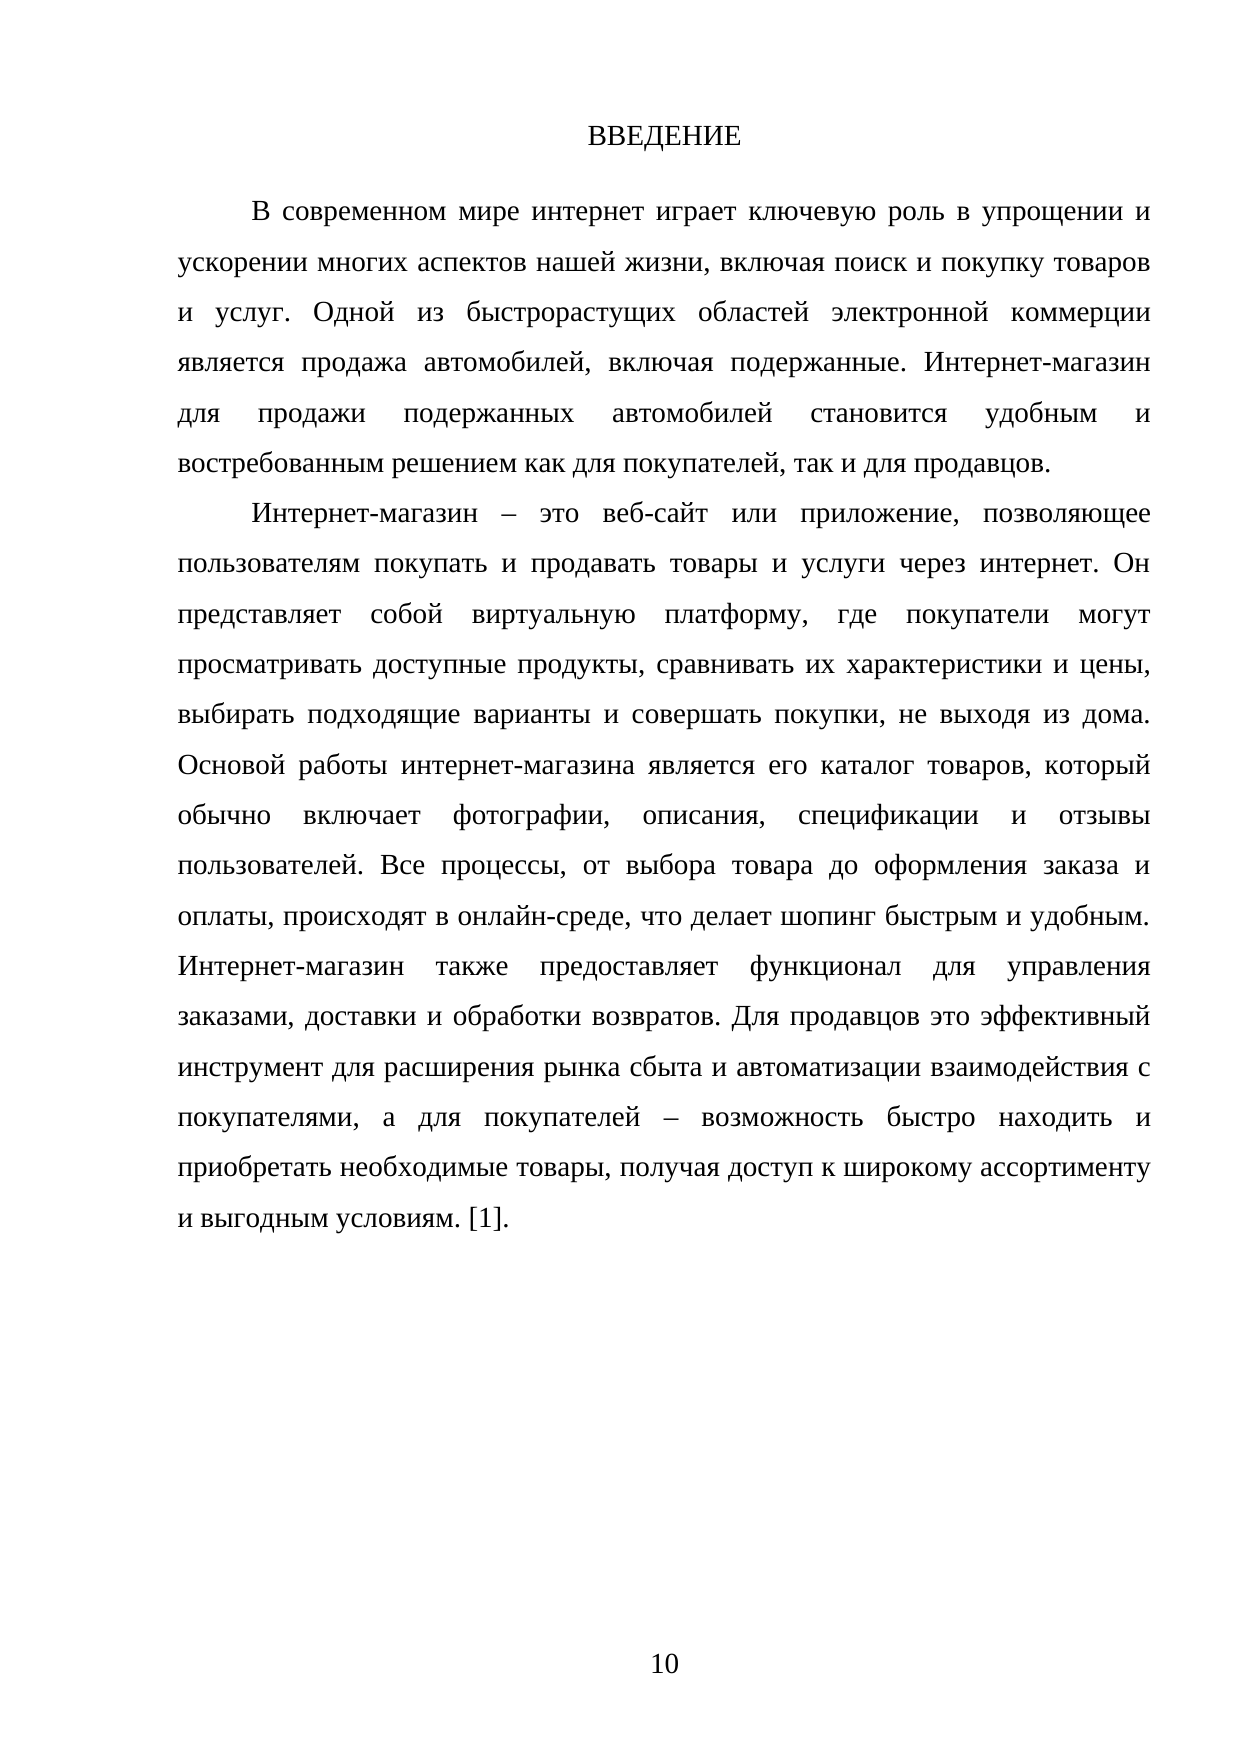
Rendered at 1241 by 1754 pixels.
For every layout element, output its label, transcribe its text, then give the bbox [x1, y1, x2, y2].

text Интернет-магазин – это веб-сайт или приложение, позволяющее пользователям покупать и продавать товары и услуги через интернет. Он представляет собой виртуальную платформу, где покупатели могут просматривать доступные продукты, сравнивать их характеристики и цены, выбирать подходящие варианты и совершать покупки, не выходя из дома. Основой работы интернет-магазина является его каталог товаров, который обычно включает фотографии, описания, спецификации и отзывы пользователей. Все процессы, от выбора товара до оформления заказа и оплаты, происходят в онлайн-среде, что делает шопинг быстрым и удобным. Интернет-магазин также предоставляет функционал для управления заказами, доставки и обработки возвратов. Для продавцов это эффективный инструмент для расширения рынка сбыта и автоматизации взаимодействия с покупателями, а для покупателей – возможность быстро находить и приобретать необходимые товары, получая доступ к широкому ассортименту и выгодным условиям. [1]. [177, 495, 1152, 1233]
text ВВЕДЕНИЕ [177, 118, 1152, 152]
text В современном мире интернет играет ключевую роль в упрощении и ускорении многих аспектов нашей жизни, включая поиск и покупку товаров и услуг. Одной из быстрорастущих областей электронной коммерции является продажа автомобилей, включая подержанные. Интернет-магазин для продажи подержанных автомобилей становится удобным и востребованным решением как для покупателей, так и для продавцов. [177, 193, 1152, 478]
